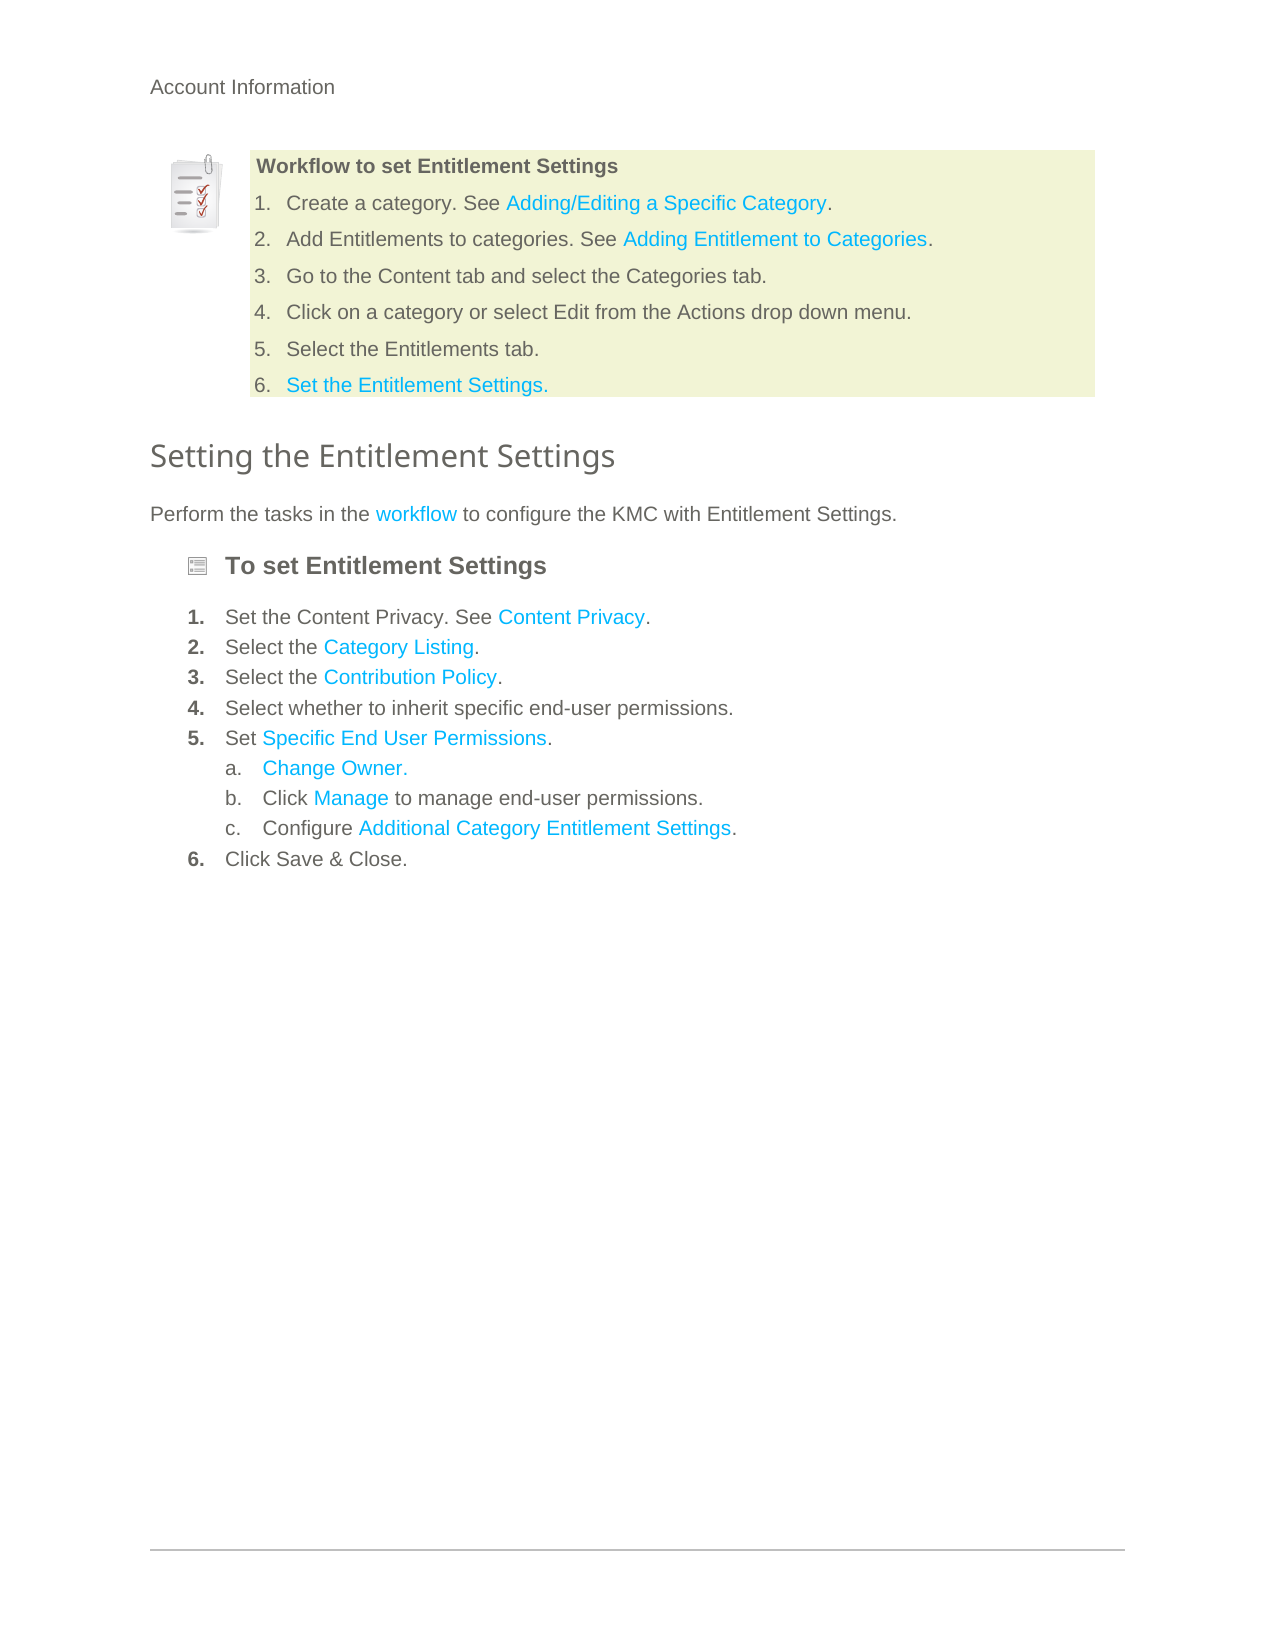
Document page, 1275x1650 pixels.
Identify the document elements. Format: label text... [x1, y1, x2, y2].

list Click Save & Close. [187, 846, 1125, 870]
list Select the Category Listing. [187, 635, 1125, 659]
list Select whether to inherit specific end-user permissions. [187, 695, 1125, 719]
list Set Specific End User Permissions. [187, 726, 1125, 749]
list Click Manage to manage end-user permissions. [225, 786, 1125, 810]
text To set Entitlement Settings [187, 551, 1125, 580]
text Perform the tasks in the workflow to configure the KMC with Entitlement Settings. [150, 502, 1125, 526]
list Set the Content Privacy. See Content Privacy. [187, 605, 1125, 629]
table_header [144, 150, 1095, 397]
list Select the Contribution Policy. [187, 665, 1125, 689]
subtitle Setting the Entitlement Settings [150, 434, 1125, 477]
list Change Owner. [225, 756, 1125, 780]
picture [188, 557, 208, 575]
list Configure Additional Category Entitlement Settings. [225, 816, 1125, 840]
